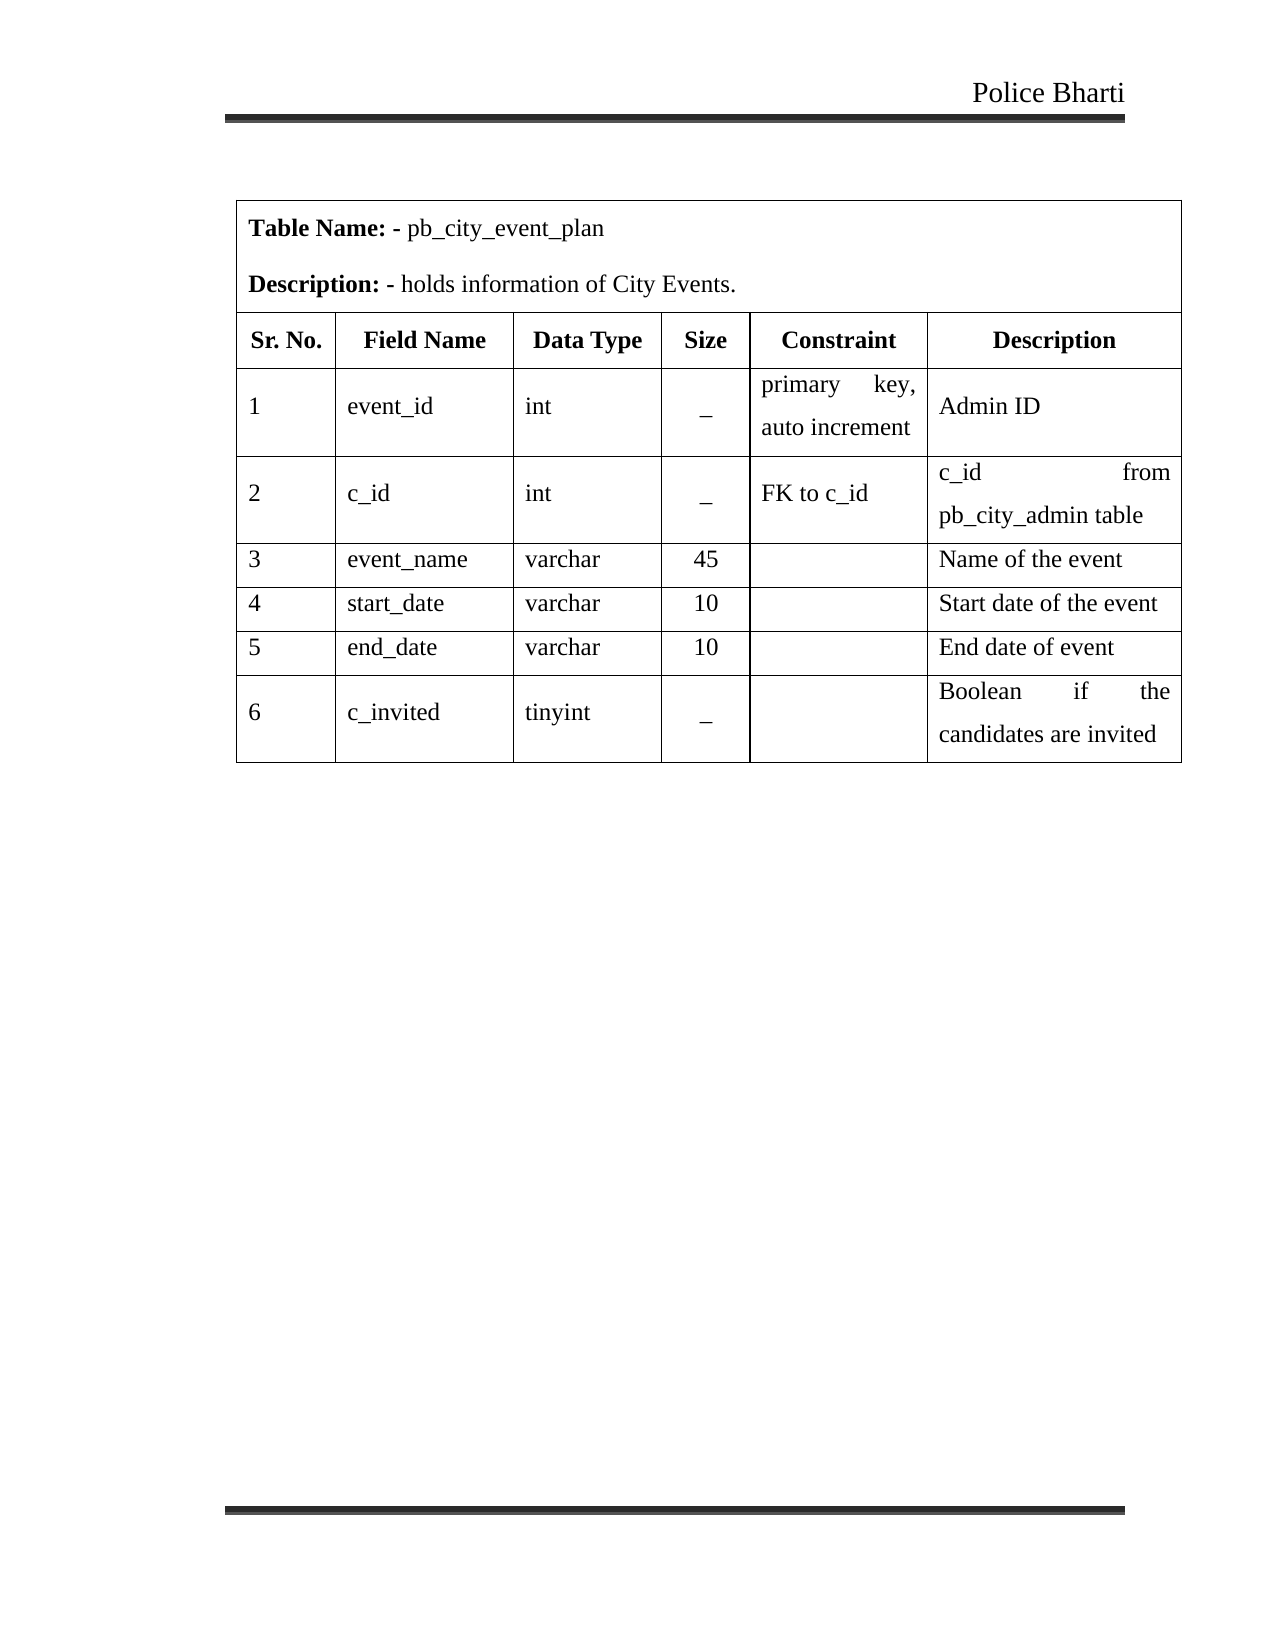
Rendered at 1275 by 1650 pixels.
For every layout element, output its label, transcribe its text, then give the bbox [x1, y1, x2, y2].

table_cell 6 [237, 676, 335, 762]
table_cell Start date of the event [928, 588, 1181, 631]
table_header Table Name: - pb_city_event_plan Description: - holds information of City Events. [237, 201, 1181, 312]
table_cell Name of the event [928, 544, 1181, 587]
table_cell 10 [662, 588, 749, 631]
table_cell _ [662, 457, 749, 543]
table_cell Description [928, 313, 1181, 368]
table_cell Sr. No. [237, 313, 335, 368]
table_cell [751, 676, 927, 762]
table_cell 4 [237, 588, 335, 631]
table_cell event_id [336, 369, 513, 456]
table_cell start_date [336, 588, 513, 631]
table_cell c_invited [336, 676, 513, 762]
table_cell int [514, 457, 661, 543]
table_cell 3 [237, 544, 335, 587]
table_cell FK to c_id [751, 457, 927, 543]
table_cell Data Type [514, 313, 661, 368]
table_cell int [514, 369, 661, 456]
table_cell end_date [336, 632, 513, 675]
table_cell 10 [662, 632, 749, 675]
table_cell Admin ID [928, 369, 1181, 456]
table_cell varchar [514, 588, 661, 631]
table_cell tinyint [514, 676, 661, 762]
table_cell primary key, auto increment [751, 369, 927, 456]
table_cell End date of event [928, 632, 1181, 675]
table_cell c_id [336, 457, 513, 543]
table_cell Constraint [751, 313, 927, 368]
table_cell 1 [237, 369, 335, 456]
table_cell 5 [237, 632, 335, 675]
table_cell Size [662, 313, 749, 368]
table_cell varchar [514, 632, 661, 675]
table_cell c_id from pb_city_admin table [928, 457, 1181, 543]
table_cell _ [662, 676, 749, 762]
table_cell 45 [662, 544, 749, 587]
table_cell varchar [514, 544, 661, 587]
table_cell 2 [237, 457, 335, 543]
table_cell Field Name [336, 313, 513, 368]
table_cell [751, 632, 927, 675]
table_cell [751, 544, 927, 587]
table_cell event_name [336, 544, 513, 587]
table_cell [751, 588, 927, 631]
table_cell Boolean if the candidates are invited [928, 676, 1181, 762]
table_cell _ [662, 369, 749, 456]
